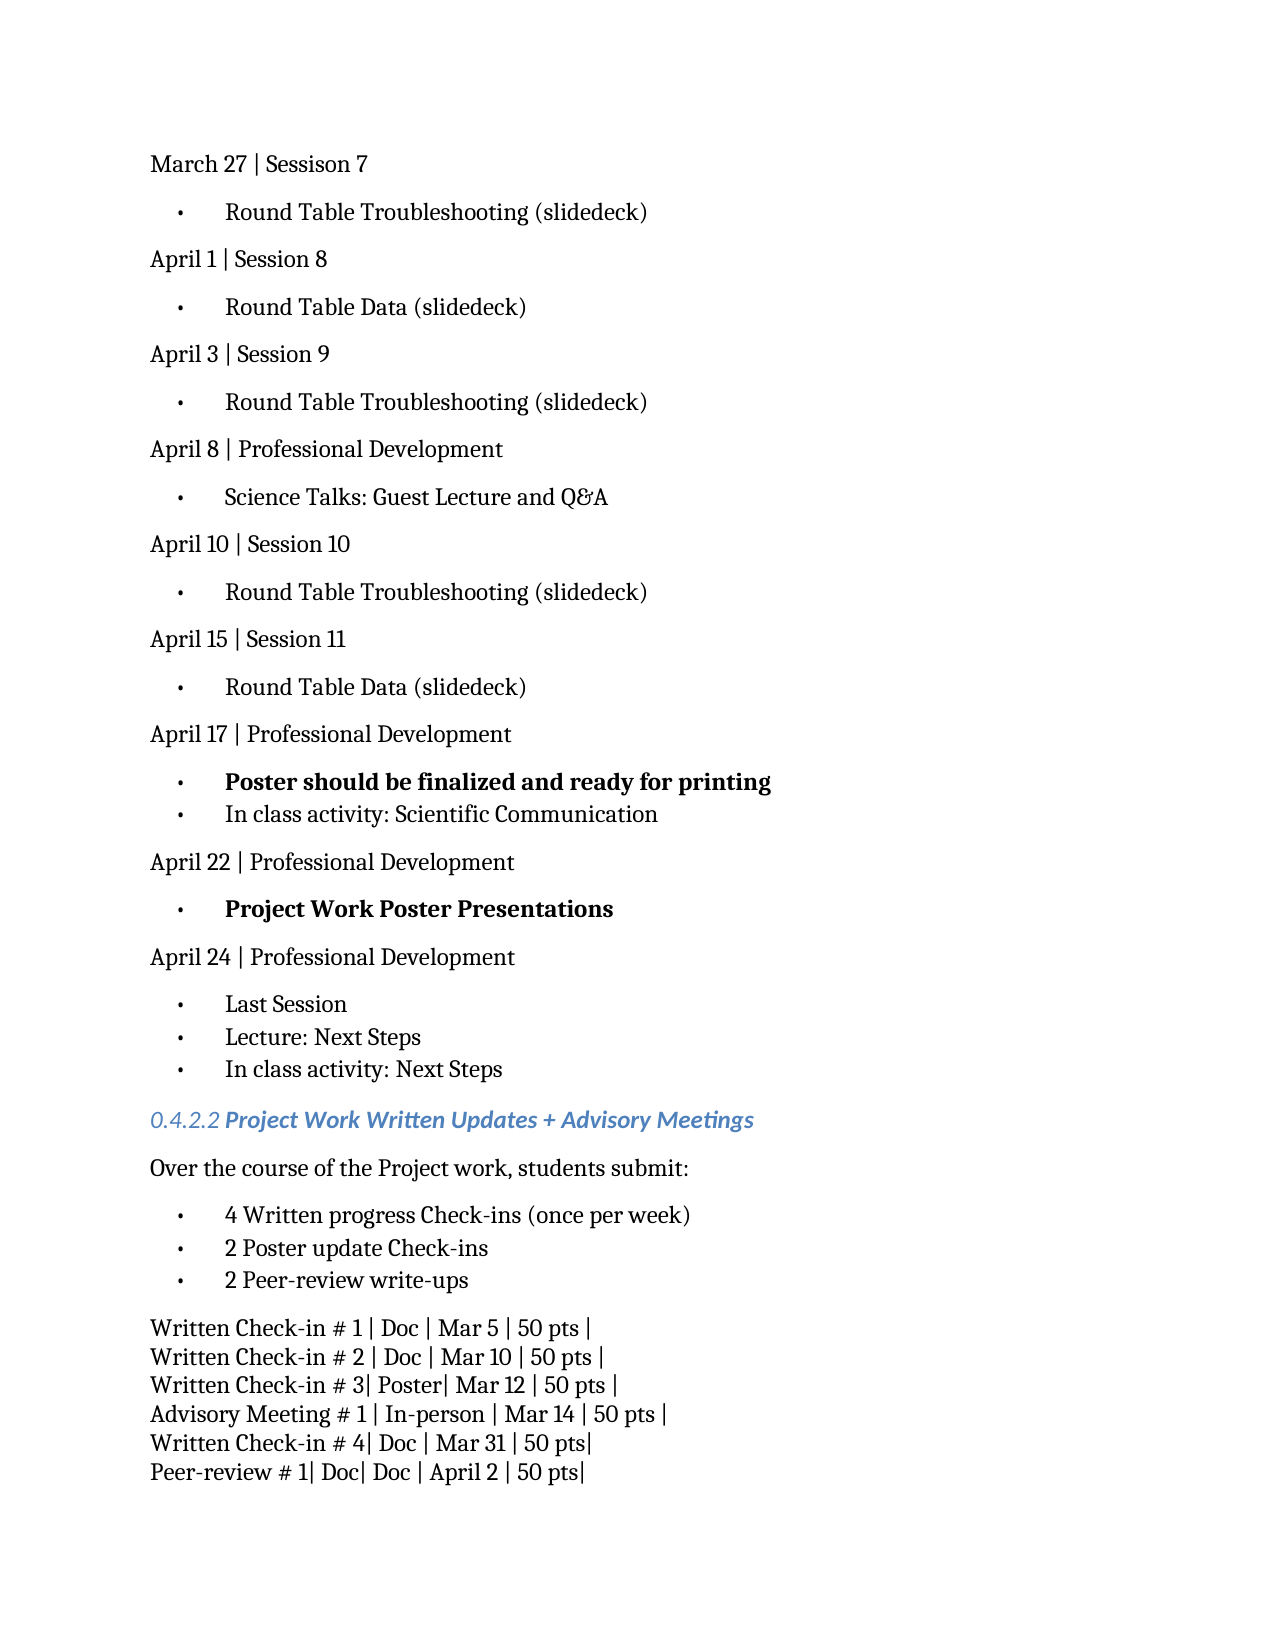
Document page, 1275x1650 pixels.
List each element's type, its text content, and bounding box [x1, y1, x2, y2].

text March 27 | Sessison 7 [150, 150, 1125, 179]
list Poster should be finalized and ready for printing [175, 767, 1125, 796]
text April 8 | Professional Development [150, 435, 1125, 464]
list Project Work Poster Presentations [175, 895, 1125, 924]
text April 17 | Professional Development [150, 720, 1125, 749]
text April 24 | Professional Development [150, 942, 1125, 971]
list Last Session [175, 990, 1125, 1019]
subtitle 0.4.2.2 Project Work Written Updates + Advisory Meetings [150, 1104, 1125, 1135]
list Round Table Troubleshooting (slidedeck) [175, 577, 1125, 606]
list In class activity: Scientific Communication [175, 800, 1125, 829]
list Round Table Data (slidedeck) [175, 672, 1125, 701]
text April 15 | Session 11 [150, 625, 1125, 654]
text April 22 | Professional Development [150, 847, 1125, 876]
list Round Table Troubleshooting (slidedeck) [175, 387, 1125, 416]
list In class activity: Next Steps [175, 1055, 1125, 1084]
list Round Table Troubleshooting (slidedeck) [175, 197, 1125, 226]
list Round Table Data (slidedeck) [175, 292, 1125, 321]
list Lecture: Next Steps [175, 1022, 1125, 1051]
text April 1 | Session 8 [150, 245, 1125, 274]
text Over the course of the Project work, students submit: [150, 1154, 1125, 1183]
list 2 Peer-review write-ups [175, 1266, 1125, 1295]
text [150, 1314, 1125, 1486]
text April 10 | Session 10 [150, 530, 1125, 559]
list 2 Poster update Check-ins [175, 1234, 1125, 1263]
text April 3 | Session 9 [150, 340, 1125, 369]
list Science Talks: Guest Lecture and Q&A [175, 482, 1125, 511]
list 4 Written progress Check-ins (once per week) [175, 1201, 1125, 1230]
